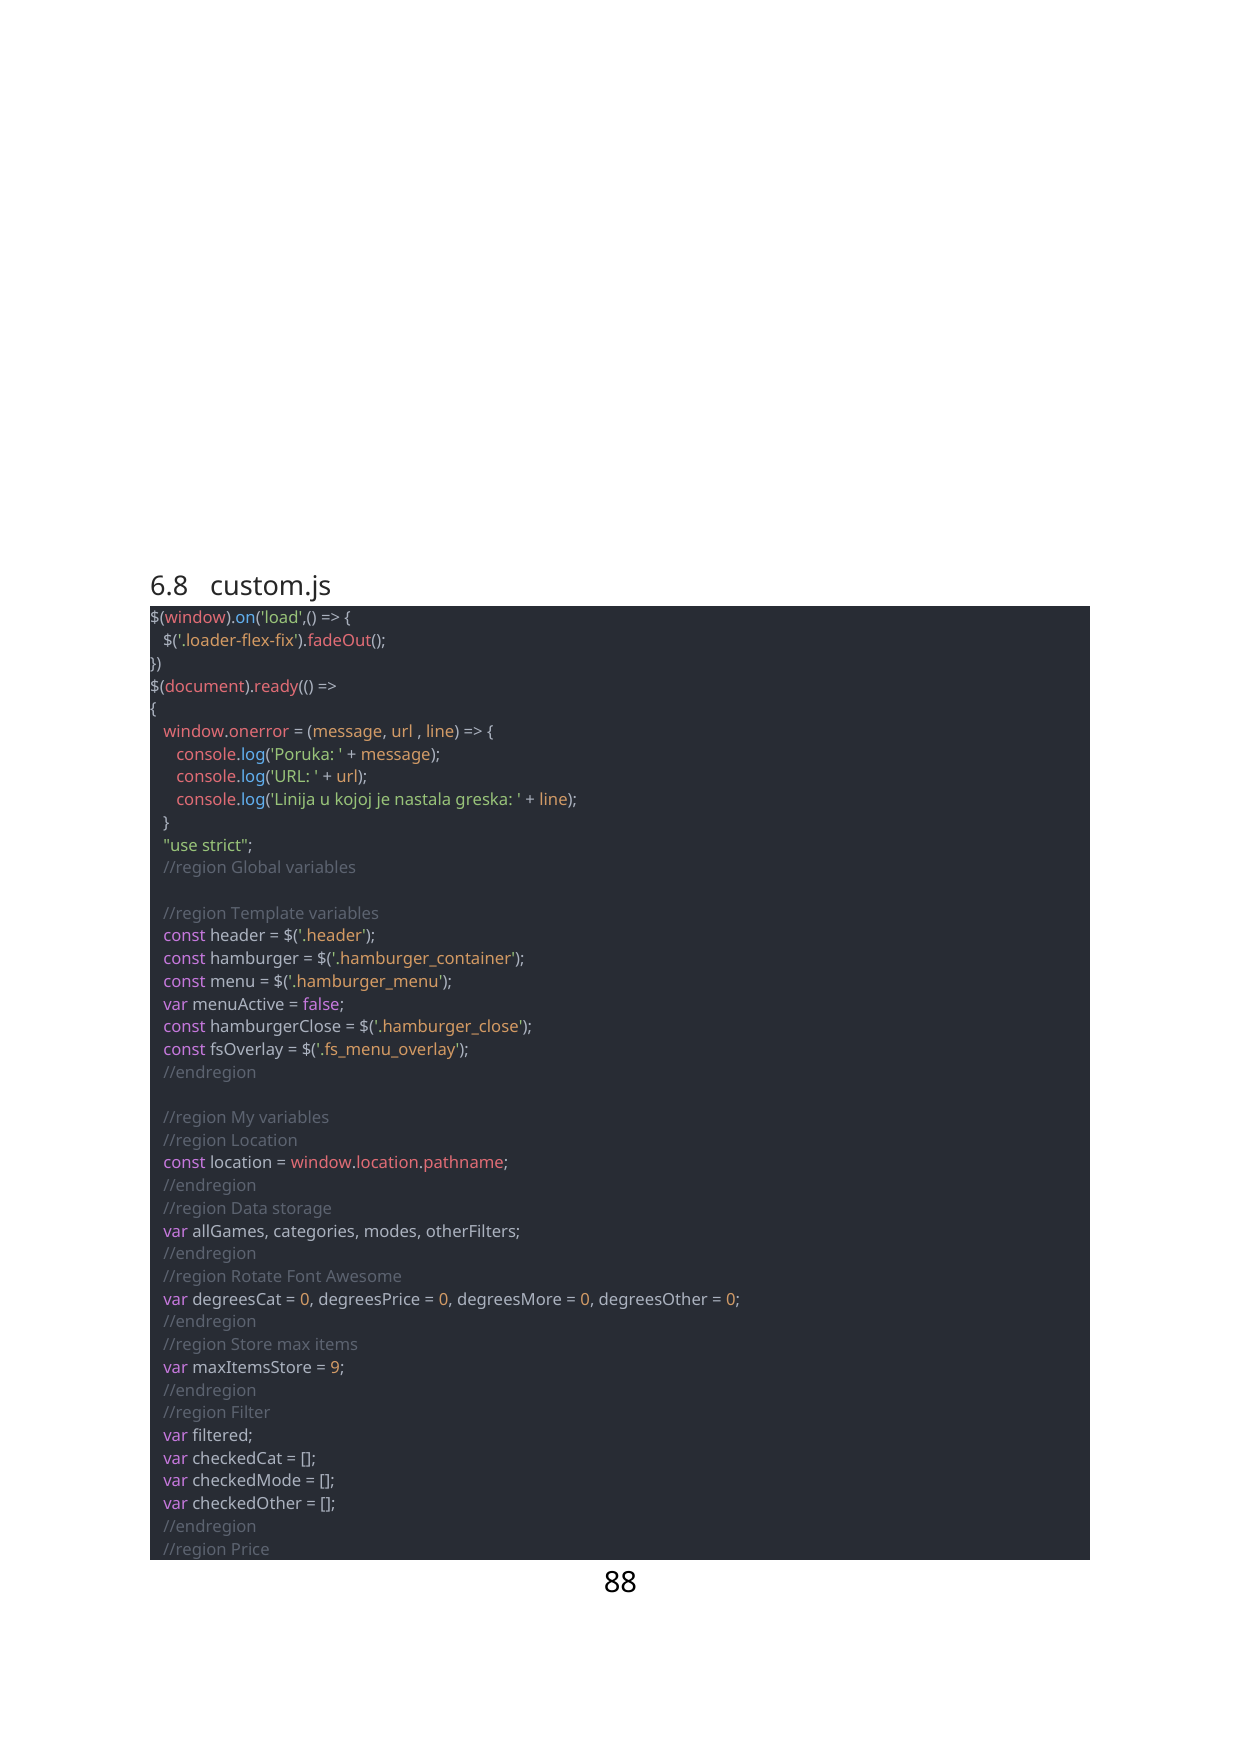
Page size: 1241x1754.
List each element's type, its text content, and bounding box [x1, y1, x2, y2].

subtitle custom.js [150, 566, 1090, 603]
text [150, 606, 1090, 1560]
